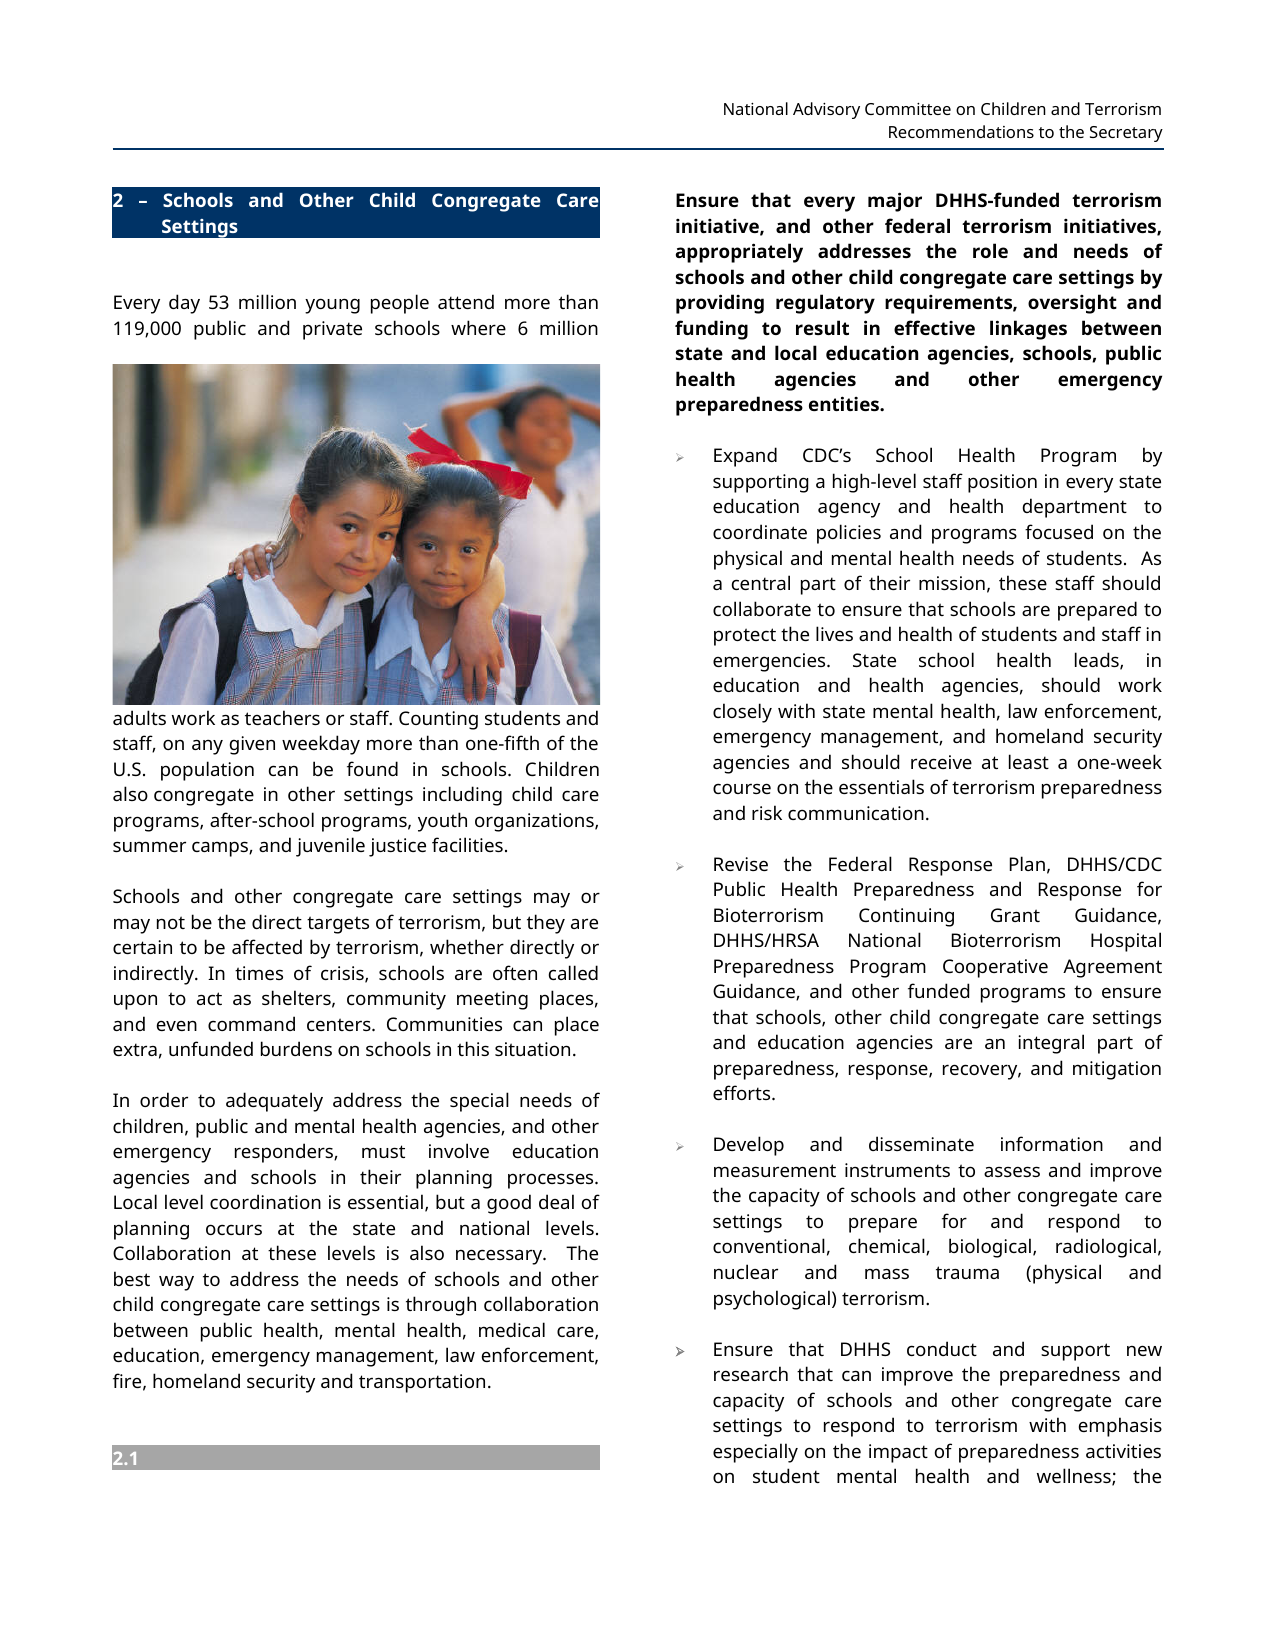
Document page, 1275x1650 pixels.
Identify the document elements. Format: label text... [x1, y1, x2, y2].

subtitle 2.1 [112, 1445, 600, 1470]
text Ensure that every major DHHS-funded terrorism initiative, and other federal terrorism initiatives, appropriately addresses the role and needs of schools and other child congregate care settings by providing regulatory requirements, oversight and funding to result in effective linkages between state and local education agencies, schools, public health agencies and other emergency preparedness entities. [675, 187, 1162, 417]
list Revise the Federal Response Plan, DHHS/CDC Public Health Preparedness and Response for Bioterrorism Continuing Grant Guidance, DHHS/HRSA National Bioterrorism Hospital Preparedness Program Cooperative Agreement Guidance, and other funded programs to ensure that schools, other child congregate care settings and education agencies are an integral part of preparedness, response, recovery, and mitigation efforts. [675, 851, 1162, 1106]
list Expand CDC’s School Health Program by supporting a high-level staff position in every state education agency and health department to coordinate policies and programs focused on the physical and mental health needs of students. As a central part of their mission, these staff should collaborate to ensure that schools are prepared to protect the lives and health of students and staff in emergencies. State school health leads, in education and health agencies, should work closely with state mental health, law enforcement, emergency management, and homeland security agencies and should receive at least a one-week course on the essentials of terrorism preparedness and risk communication. [675, 443, 1162, 826]
text In order to adequately address the special needs of children, public and mental health agencies, and other emergency responders, must involve education agencies and schools in their planning processes. Local level coordination is essential, but a good deal of planning occurs at the state and national levels. Collaboration at these levels is also necessary. The best way to address the needs of schools and other child congregate care settings is through collaboration between public health, mental health, medical care, education, emergency management, law enforcement, fire, homeland security and transportation. [112, 1088, 600, 1394]
list Develop and disseminate information and measurement instruments to assess and improve the capacity of schools and other congregate care settings to prepare for and respond to conventional, chemical, biological, radiological, nuclear and mass trauma (physical and psychological) terrorism. [675, 1132, 1162, 1310]
text Schools and other congregate care settings may or may not be the direct targets of terrorism, but they are certain to be affected by terrorism, whether directly or indirectly. In times of crisis, schools are often called upon to act as shelters, community meeting places, and even command centers. Communities can place extra, unfunded burdens on schools in this situation. [112, 883, 600, 1062]
text Every day 53 million young people attend more than 119,000 public and private schools where 6 million adults work as teachers or staff. Counting students and staff, on any given weekday more than one-fifth of the population can be found in schools. Children also congregate in other settings including child care programs, after-school programs, youth organizations, summer camps, and juvenile justice facilities. [112, 705, 600, 858]
picture [112, 364, 600, 705]
text 2 – Schools and Other Child Congregate Care Settings [112, 187, 600, 238]
text Every day 53 million young people attend more than 119,000 public and private schools where 6 million adults work as teachers or staff. Counting students and staff, on any given weekday more than one-fifth of the population can be found in schools. Children also congregate in other settings including child care programs, after-school programs, youth organizations, summer camps, and juvenile justice facilities. [112, 289, 600, 364]
